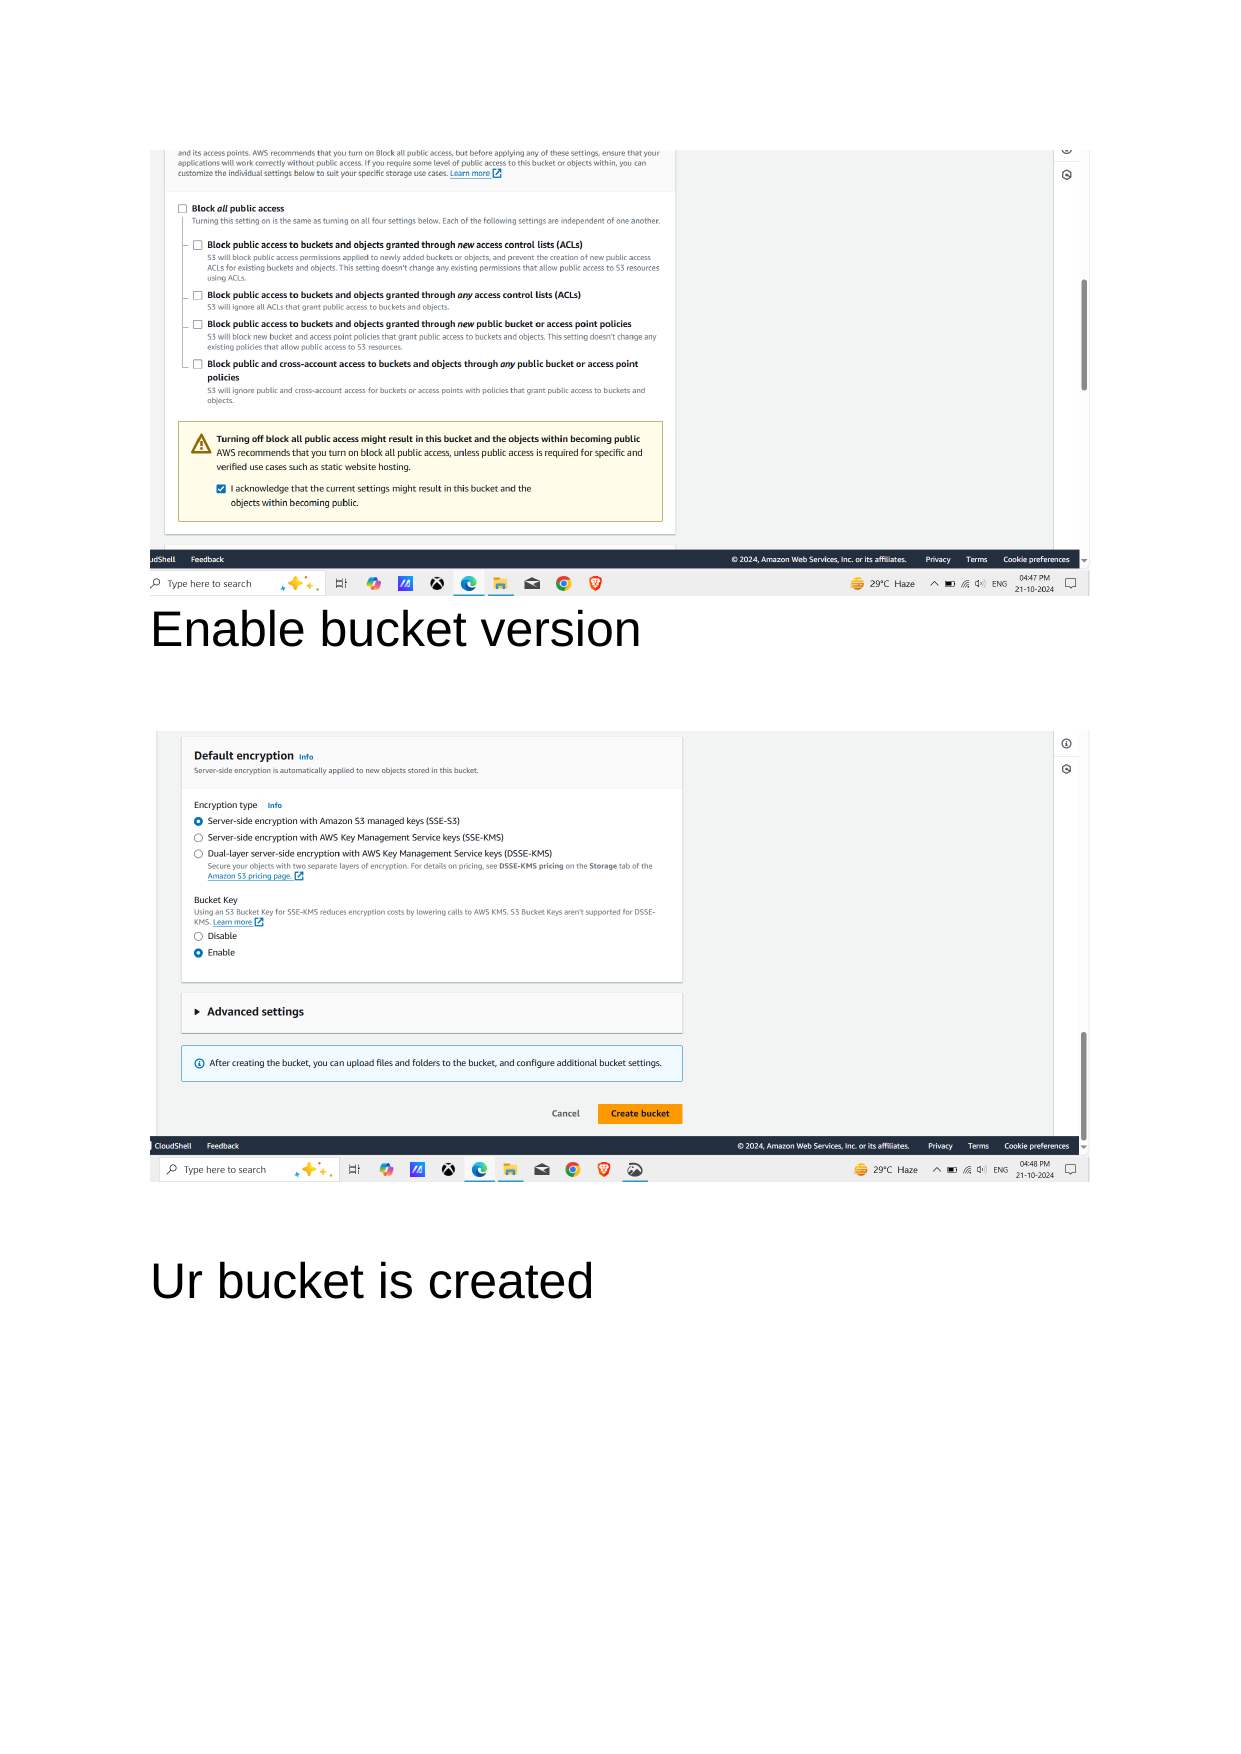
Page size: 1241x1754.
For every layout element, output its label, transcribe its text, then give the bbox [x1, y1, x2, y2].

picture [150, 150, 1091, 596]
text Enable bucket version [150, 600, 1090, 657]
picture [150, 731, 1091, 1182]
text Ur bucket is created [150, 1252, 1090, 1309]
